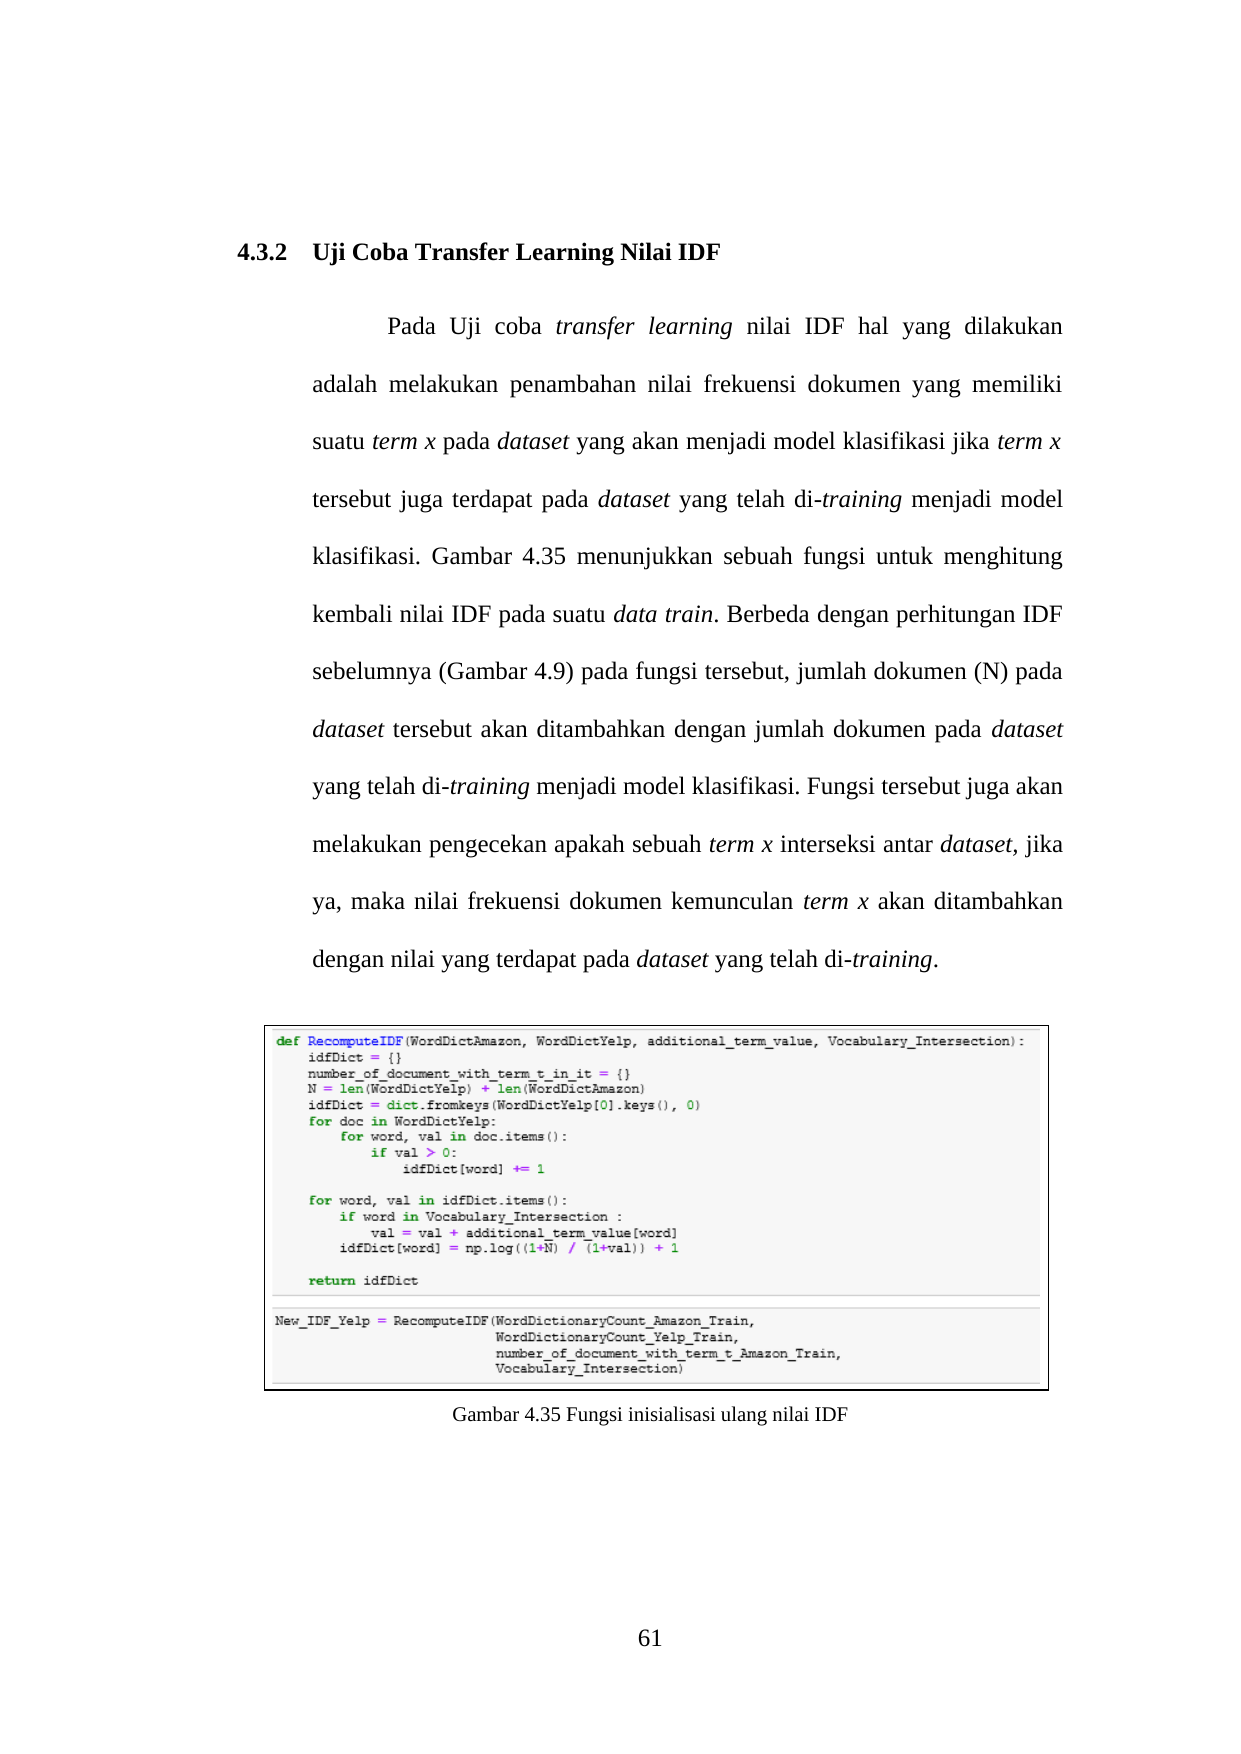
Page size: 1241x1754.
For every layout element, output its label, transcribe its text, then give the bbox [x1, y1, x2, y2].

text 4.3.2 Uji Coba Transfer Learning Nilai IDF [237, 237, 1063, 266]
picture [272, 1026, 1040, 1384]
text Pada Uji coba transfer learning nilai IDF hal yang dilakukan adalah melakukan penambahan nilai frekuensi dokumen yang memiliki suatu term x pada dataset yang akan menjadi model klasifikasi jika term x tersebut juga terdapat pada dataset yang telah di-training menjadi model klasifikasi. Gambar 4.35 menunjukkan sebuah fungsi untuk menghitung kembali nilai IDF pada suatu data train. Berbeda dengan perhitungan IDF sebelumnya (Gambar 4.9) pada fungsi tersebut, jumlah dokumen (N) pada dataset tersebut akan ditambahkan dengan jumlah dokumen pada dataset yang telah di-training menjadi model klasifikasi. Fungsi tersebut juga akan melakukan pengecekan apakah sebuah term x interseksi antar dataset, jika ya, maka nilai frekuensi dokumen kemunculan term x akan ditambahkan dengan nilai yang terdapat pada dataset yang telah di-training. [312, 311, 1063, 972]
